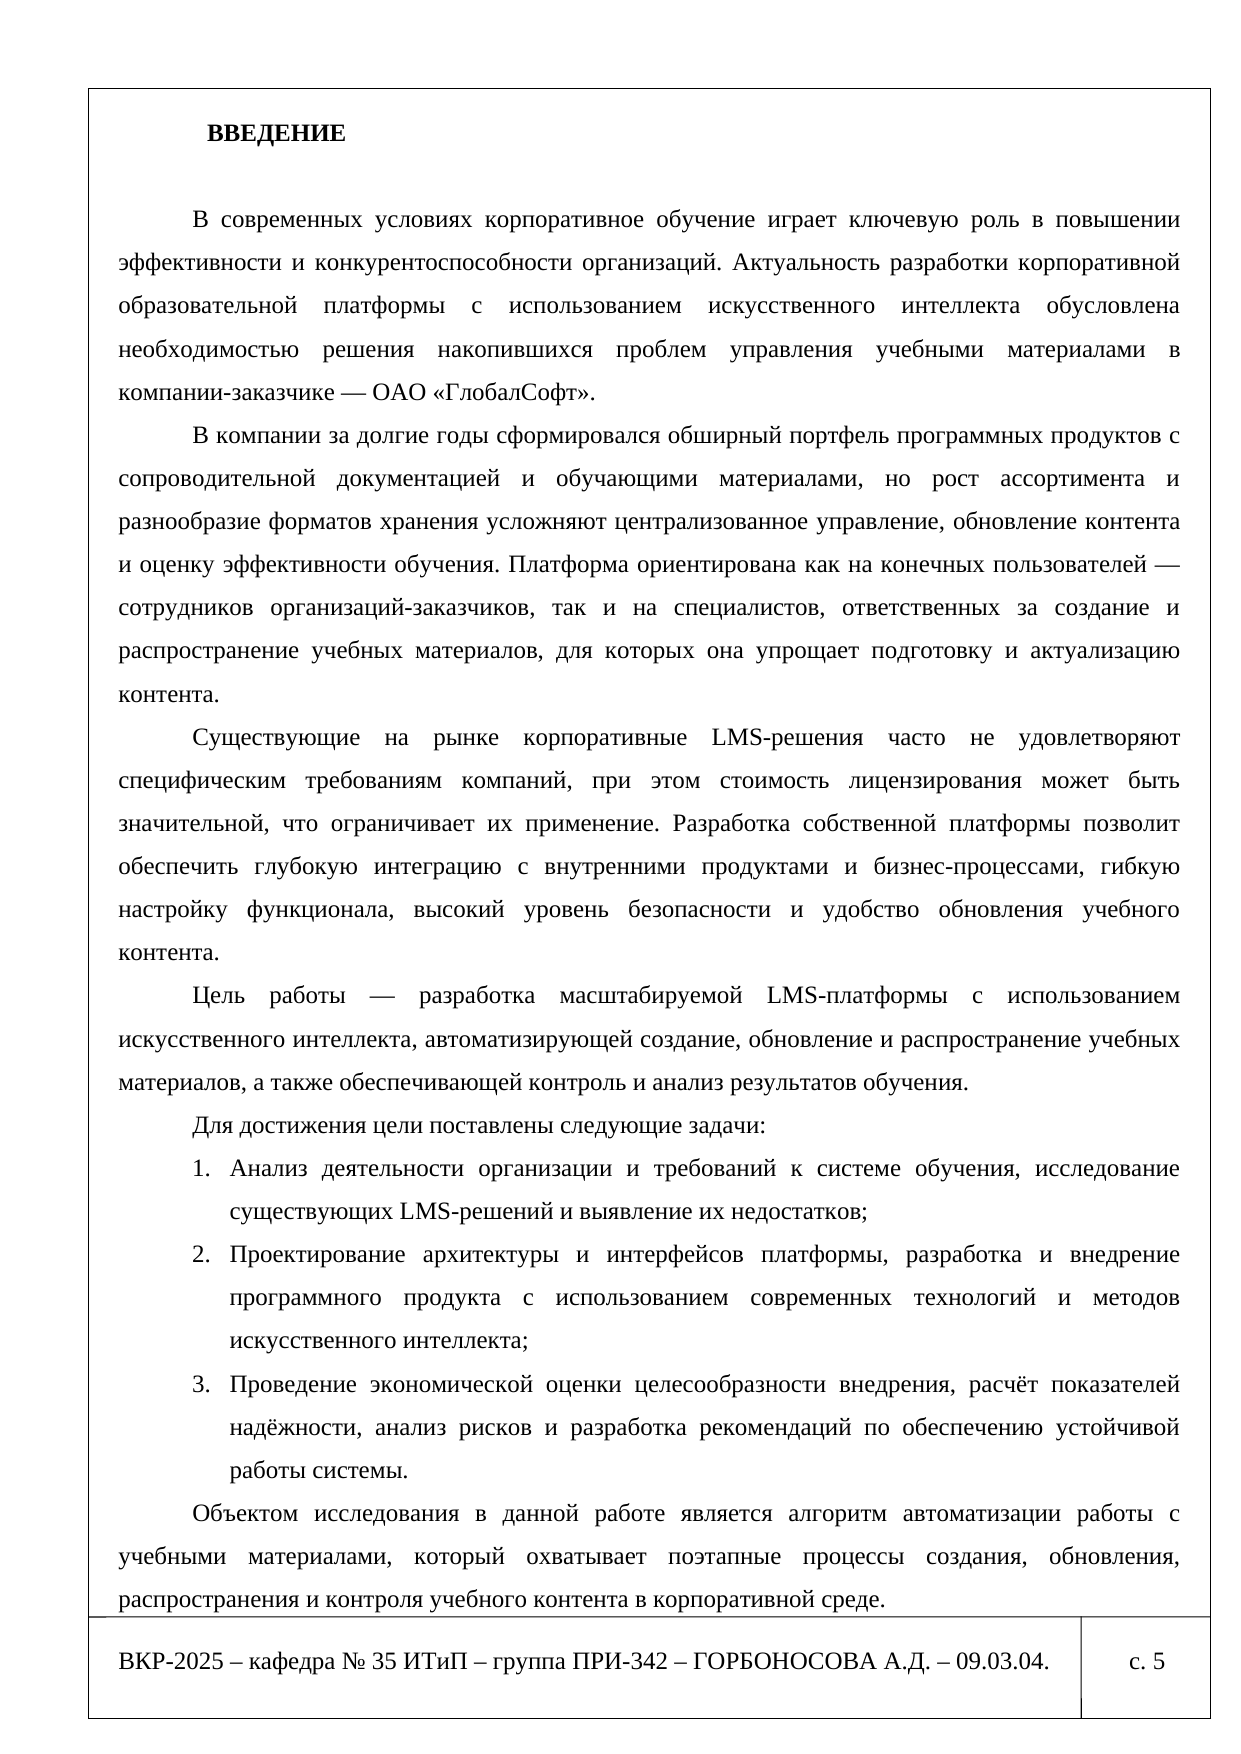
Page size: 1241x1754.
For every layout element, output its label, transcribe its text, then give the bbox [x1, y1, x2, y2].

list Проведение экономической оценки целесообразности внедрения, расчёт показателей надёжности, анализ рисков и разработка рекомендаций по обеспечению устойчивой работы системы. [192, 1369, 1181, 1484]
text Объектом исследования в данной работе является алгоритм автоматизации работы с учебными материалами, который охватывает поэтапные процессы создания, обновления, распространения и контроля учебного контента в корпоративной среде. [118, 1498, 1181, 1613]
text В современных условиях корпоративное обучение играет ключевую роль в повышении эффективности и конкурентоспособности организаций. Актуальность разработки корпоративной образовательной платформы с использованием искусственного интеллекта обусловлена необходимостью решения накопившихся проблем управления учебными материалами в компании-заказчике — ОАО «ГлобалСофт». [118, 204, 1181, 406]
text Цель работы — разработка масштабируемой LMS-платформы с использованием искусственного интеллекта, автоматизирующей создание, обновление и распространение учебных материалов, а также обеспечивающей контроль и анализ результатов обучения. [118, 981, 1181, 1096]
text Существующие на рынке корпоративные LMS-решения часто не удовлетворяют специфическим требованиям компаний, при этом стоимость лицензирования может быть значительной, что ограничивает их применение. Разработка собственной платформы позволит обеспечить глубокую интеграцию с внутренними продуктами и бизнес-процессами, гибкую настройку функционала, высокий уровень безопасности и удобство обновления учебного контента. [118, 722, 1181, 966]
list Проектирование архитектуры и интерфейсов платформы, разработка и внедрение программного продукта с использованием современных технологий и методов искусственного интеллекта; [192, 1239, 1181, 1354]
text В компании за долгие годы сформировался обширный портфель программных продуктов с сопроводительной документацией и обучающими материалами, но рост ассортимента и разнообразие форматов хранения усложняют централизованное управление, обновление контента и оценку эффективности обучения. Платформа ориентирована как на конечных пользователей — сотрудников организаций-заказчиков, так и на специалистов, ответственных за создание и распространение учебных материалов, для которых она упрощает подготовку и актуализацию контента. [118, 420, 1181, 707]
subtitle ВВЕДЕНИЕ [118, 118, 1181, 147]
text Для достижения цели поставлены следующие задачи: [118, 1110, 1181, 1139]
list Анализ деятельности организации и требований к системе обучения, исследование существующих LMS-решений и выявление их недостатков; [192, 1153, 1181, 1225]
